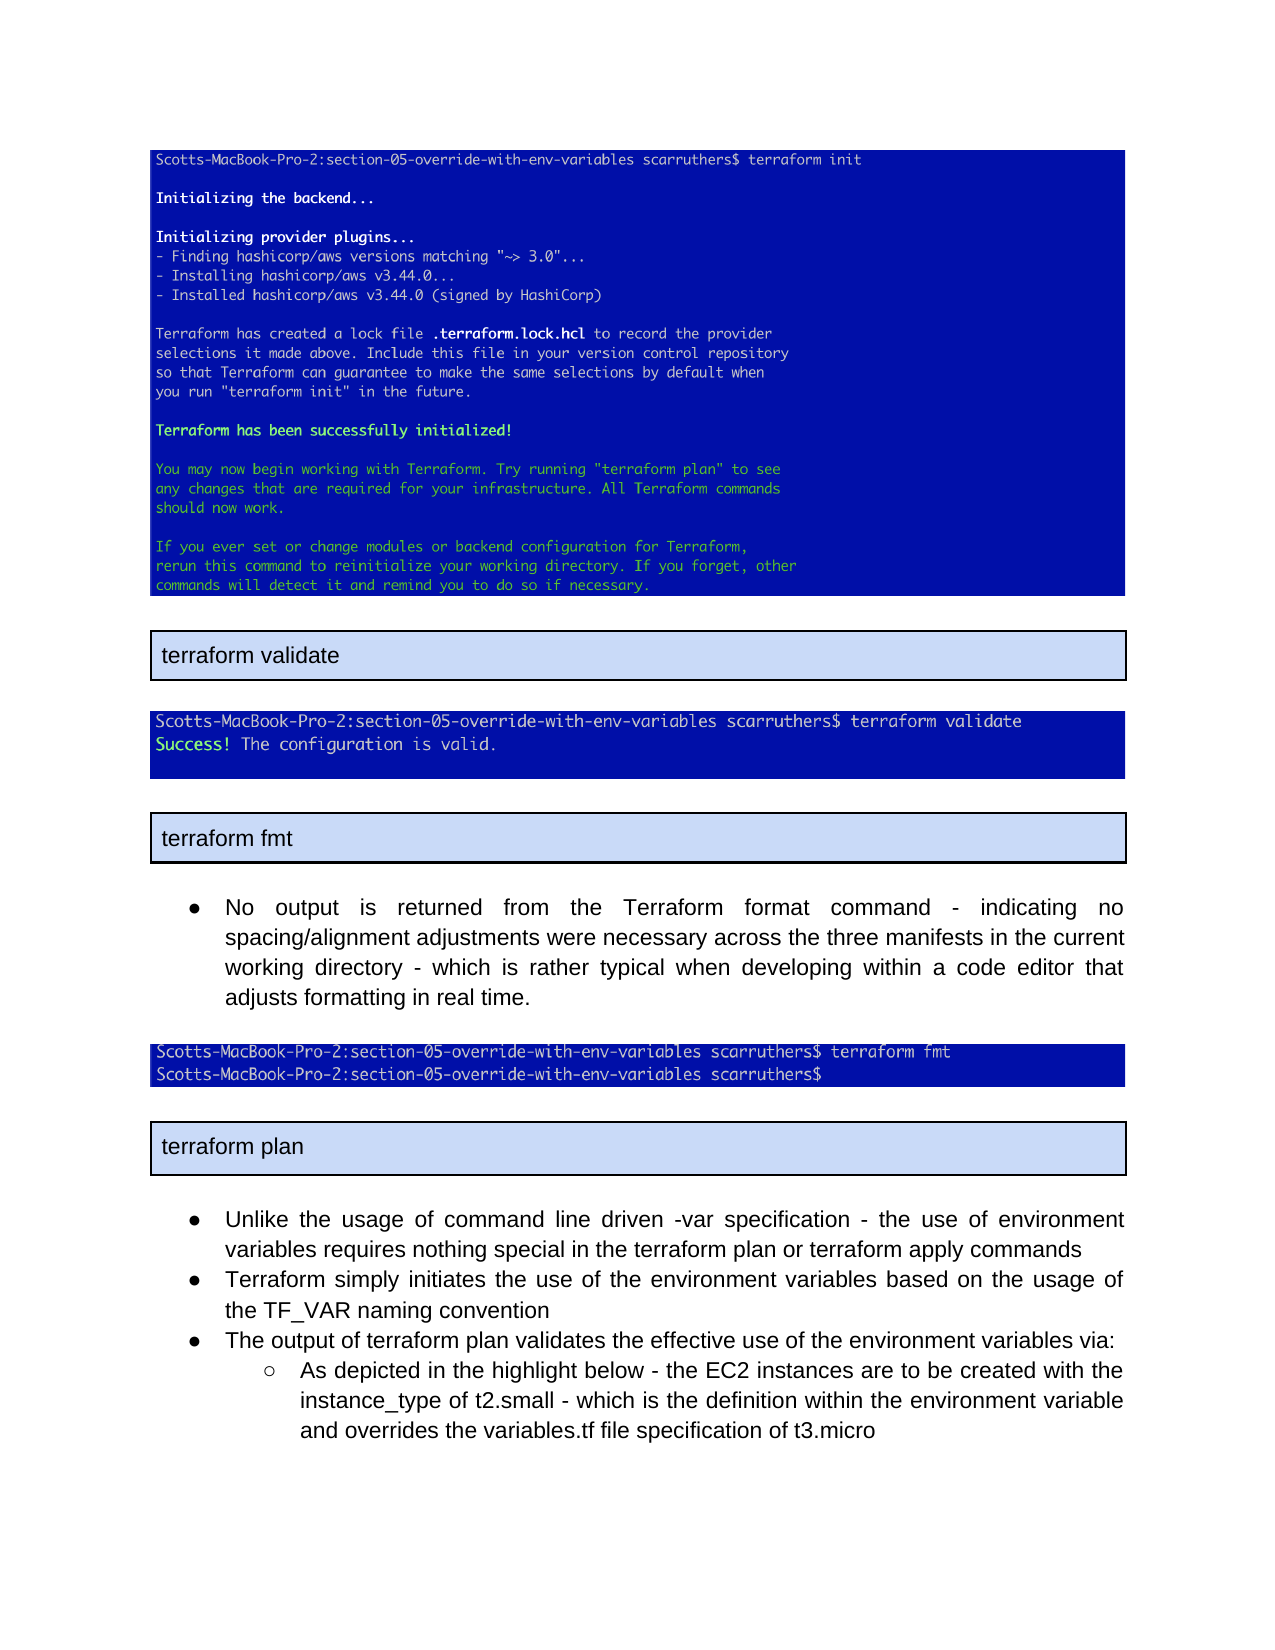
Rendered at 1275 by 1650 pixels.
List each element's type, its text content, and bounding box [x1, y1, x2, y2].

list Terraform simply initiates the use of the environment variables based on the usage of the TF_VAR naming convention [187, 1266, 1125, 1323]
list As depicted in the highlight below - the EC2 instances are to be created with the instance_type of t2.small - which is the definition within the environment variable and overrides the variables.tf file specification of t3.micro [262, 1357, 1125, 1444]
list Unlike the usage of command line driven -var specification - the use of environment variables requires nothing special in the terraform plan or terraform apply commands [187, 1206, 1125, 1262]
picture [150, 1044, 1125, 1087]
table_header terraform validate [152, 632, 1125, 679]
picture [150, 150, 1125, 596]
table_header terraform plan [152, 1123, 1125, 1174]
picture [150, 711, 1125, 779]
list No output is returned from the Terraform format command - indicating no spacing/alignment adjustments were necessary across the three manifests in the current working directory - which is rather typical when developing within a code editor that adjusts formatting in real time. [187, 894, 1125, 1011]
table_header terraform fmt [152, 814, 1125, 861]
list The output of terraform plan validates the effective use of the environment variables via: [187, 1327, 1125, 1353]
